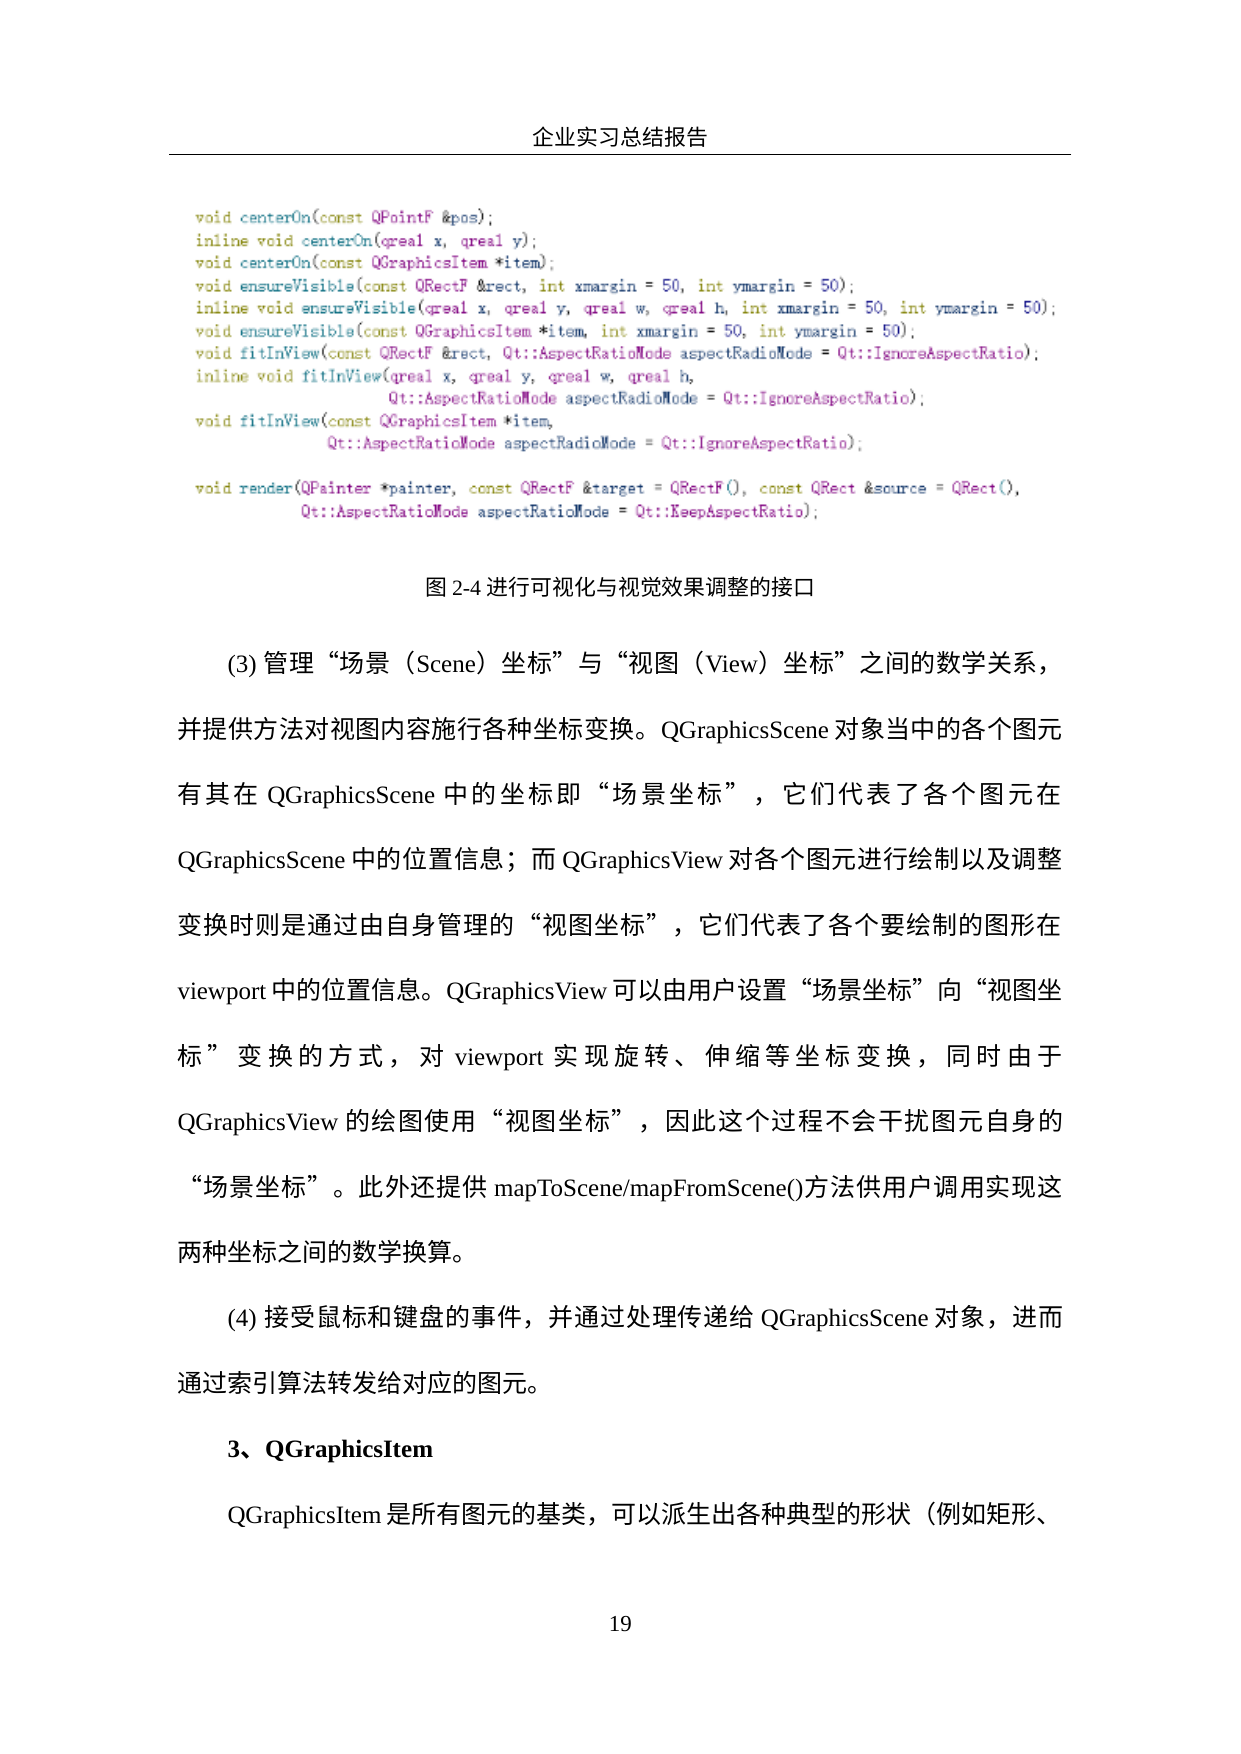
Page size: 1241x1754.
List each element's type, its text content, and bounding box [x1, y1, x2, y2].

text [177, 1479, 1063, 1545]
list 3、QGraphicsItem [177, 1414, 1063, 1479]
text 图2-4 进行可视化与视觉效果调整的接口 [177, 562, 1063, 604]
list (3) 管理“场景（Scene）坐标”与“视图（View）坐标”之间的数学关系，并提供方法对视图内容施行各种坐标变换。QGraphicsScene对象当中的各个图元有其在QGraphicsScene中的坐标即“场景坐标”，它们代表了各个图元在QGraphicsScene中的位置信息；而QGraphicsView对各个图元进行绘制以及调整变换时则是通过由自身管理的“视图坐标”，它们代表了各个要绘制的图形在viewport中的位置信息。QGraphicsView可以由用户设置“场景坐标”向“视图坐标”变换的方式，对viewport实现旋转、伸缩等坐标变换，同时由于QGraphicsView的绘图使用“视图坐标”，因此这个过程不会干扰图元自身的“场景坐标”。此外还提供mapToScene/mapFromScene()方法供用户调用实现这两种坐标之间的数学换算。 [177, 629, 1063, 1283]
list (4) 接受鼠标和键盘的事件，并通过处理传递给QGraphicsScene对象，进而通过索引算法转发给对应的图元。 [177, 1283, 1063, 1414]
picture [177, 190, 1178, 533]
